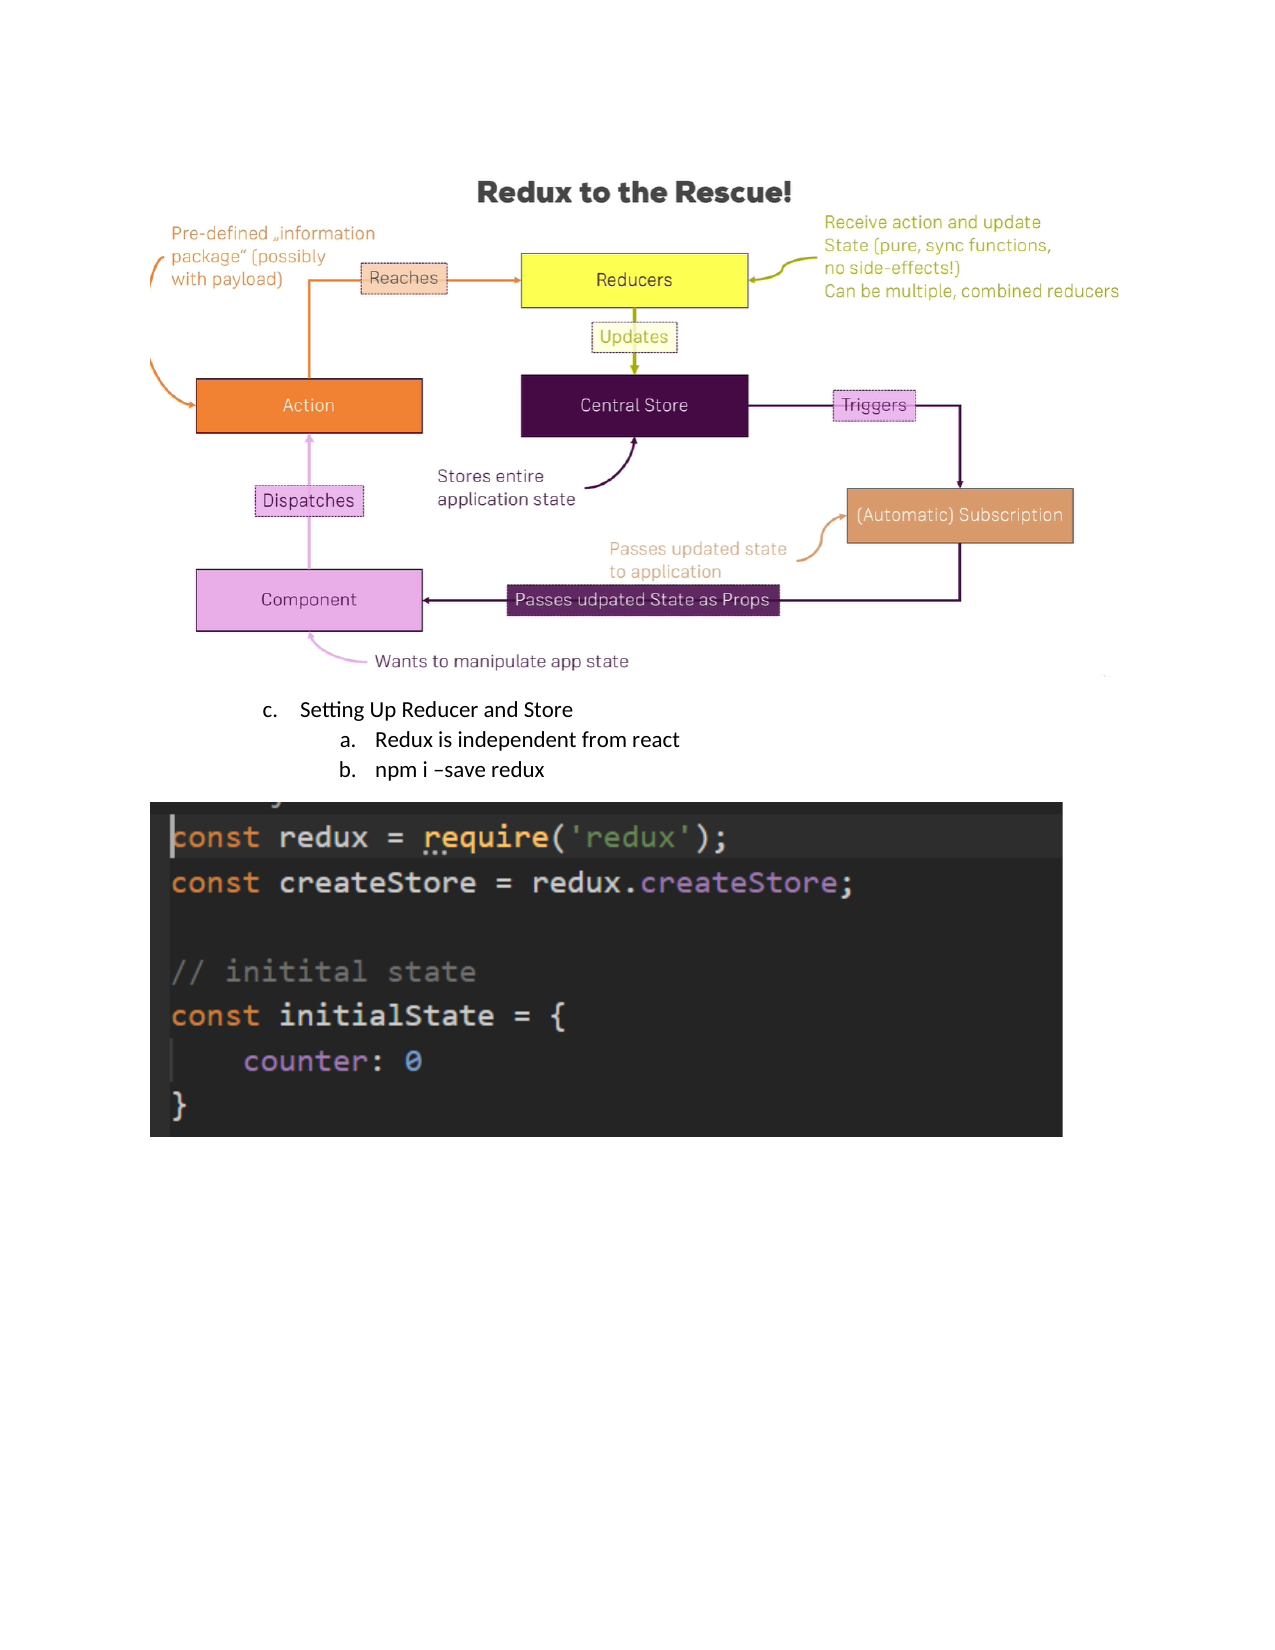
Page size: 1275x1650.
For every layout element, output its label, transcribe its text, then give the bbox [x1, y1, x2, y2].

list Redux is independent from react [356, 725, 1125, 753]
picture [150, 150, 1125, 677]
list Setting Up Reducer and Store [262, 695, 1125, 723]
picture [150, 802, 1063, 1137]
list npm i –save redux [356, 755, 1125, 783]
